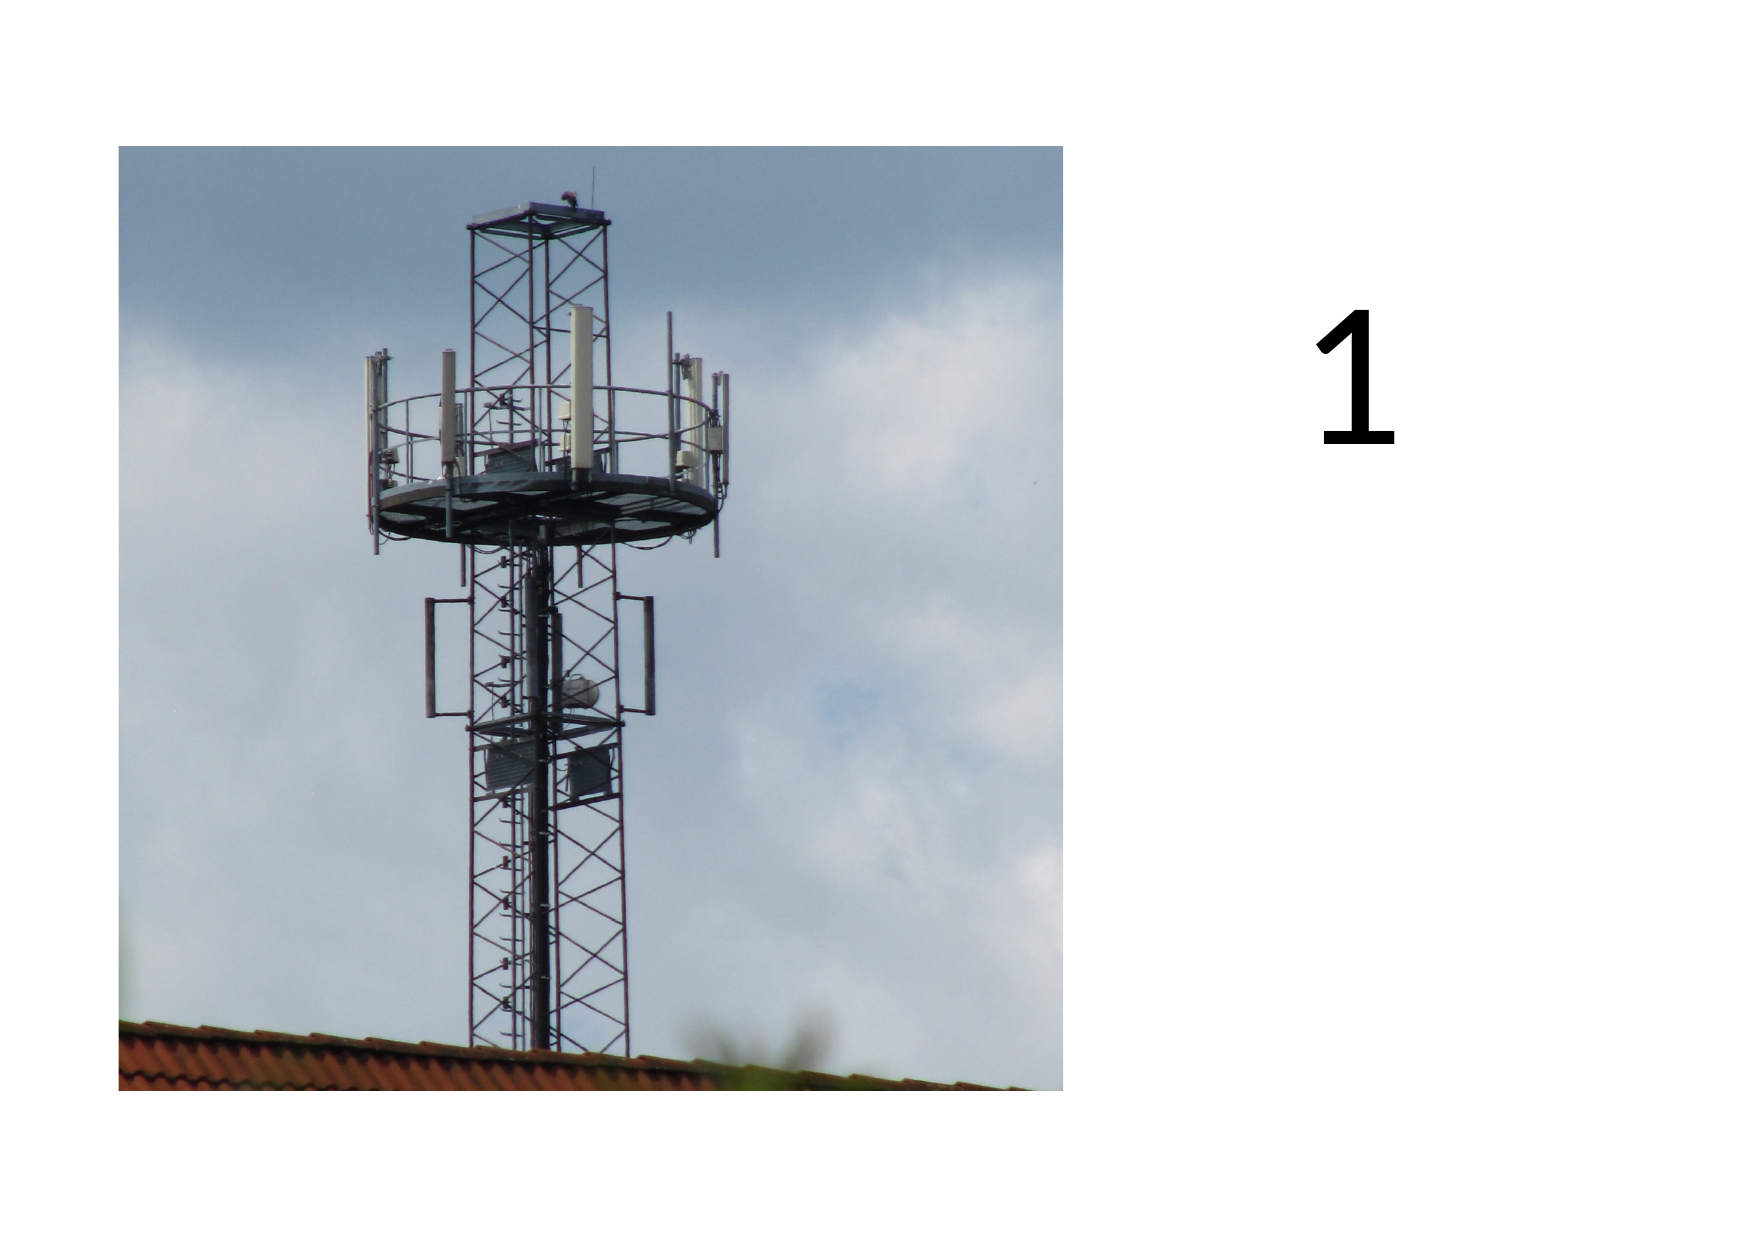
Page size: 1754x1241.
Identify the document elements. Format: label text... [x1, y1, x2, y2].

text 1 [1298, 242, 1606, 497]
picture [118, 146, 1064, 1091]
